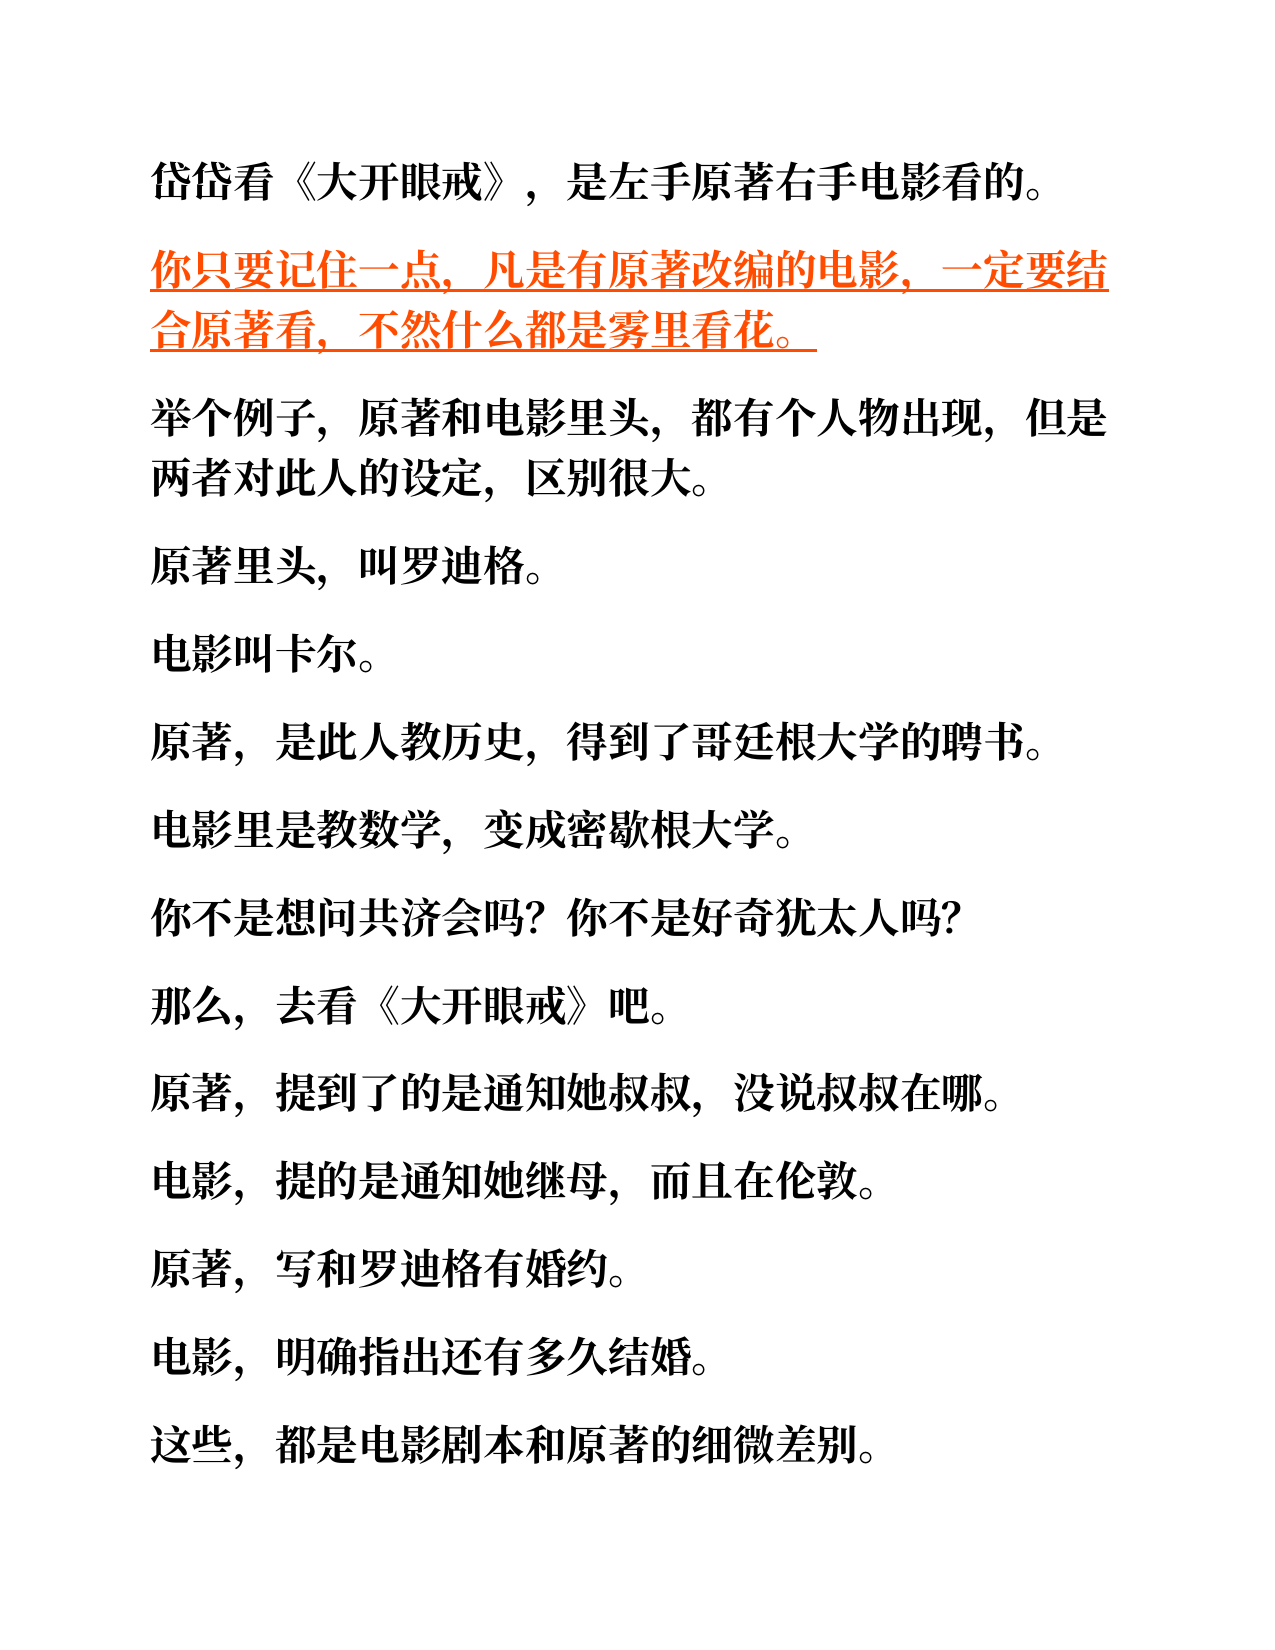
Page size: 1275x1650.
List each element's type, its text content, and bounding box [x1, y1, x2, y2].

text 你只要记住一点，凡是有原著改编的电影，一定要结合原著看，不然什么都是雾里看花。 [150, 238, 1125, 358]
text 举个例子，原著和电影里头，都有个人物出现，但是两者对此人的设定，区别很大。 [150, 386, 1125, 506]
text 那么，去看《大开眼戒》吧。 [150, 973, 1125, 1033]
text 电影里是教数学，变成密歇根大学。 [150, 797, 1125, 857]
text 这些，都是电影剧本和原著的细微差别。 [150, 1413, 1125, 1473]
text 你不是想问共济会吗？你不是好奇犹太人吗？ [150, 885, 1125, 945]
text 原著里头，叫罗迪格。 [150, 533, 1125, 593]
text 原著，是此人教历史，得到了哥廷根大学的聘书。 [150, 709, 1125, 769]
text 岱岱看《大开眼戒》，是左手原著右手电影看的。 [150, 150, 1125, 210]
text 原著，写和罗迪格有婚约。 [150, 1237, 1125, 1297]
text 电影，明确指出还有多久结婚。 [150, 1325, 1125, 1385]
text 原著，提到了的是通知她叔叔，没说叔叔在哪。 [150, 1061, 1125, 1121]
text 电影，提的是通知她继母，而且在伦敦。 [150, 1149, 1125, 1209]
text 电影叫卡尔。 [150, 621, 1125, 681]
